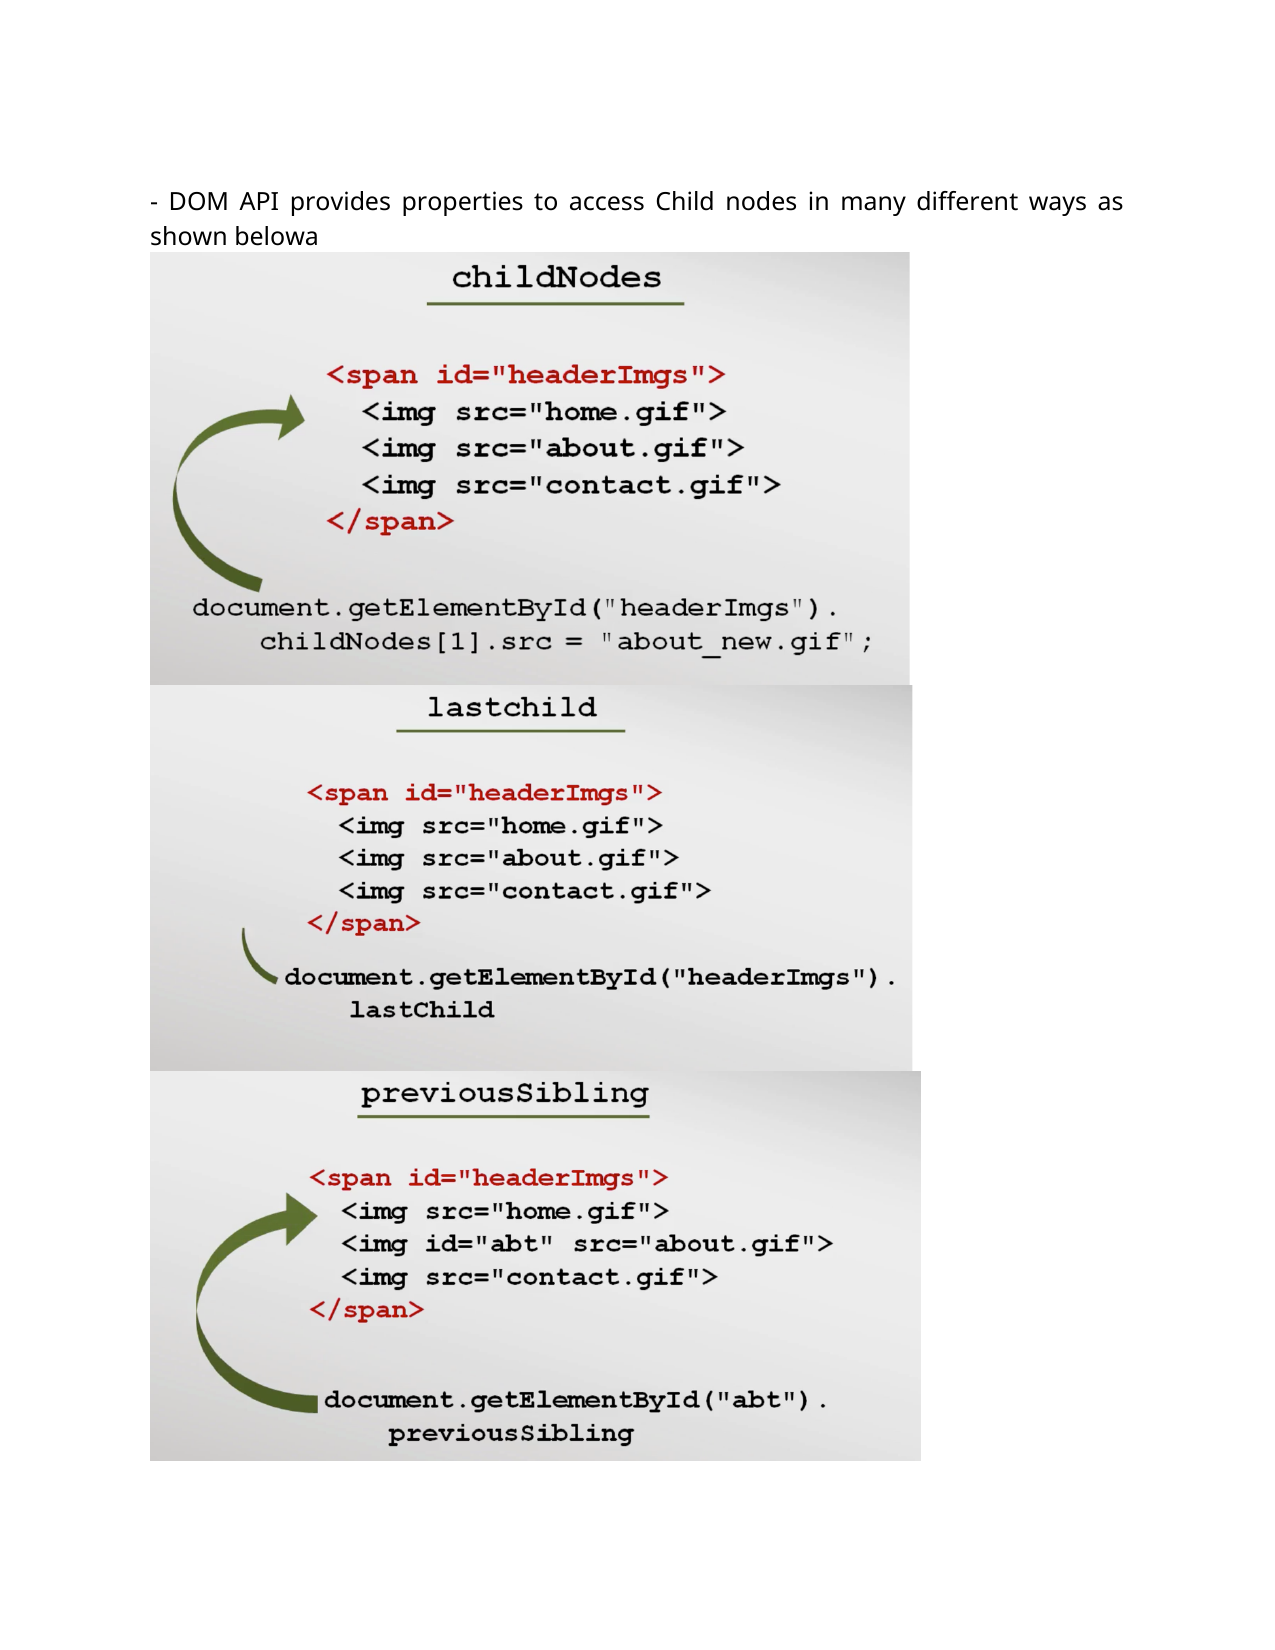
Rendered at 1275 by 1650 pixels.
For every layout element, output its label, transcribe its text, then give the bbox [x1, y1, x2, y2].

text - DOM API provides properties to access Child nodes in many different ways as shown belowa [150, 184, 1125, 252]
picture [150, 252, 921, 1461]
